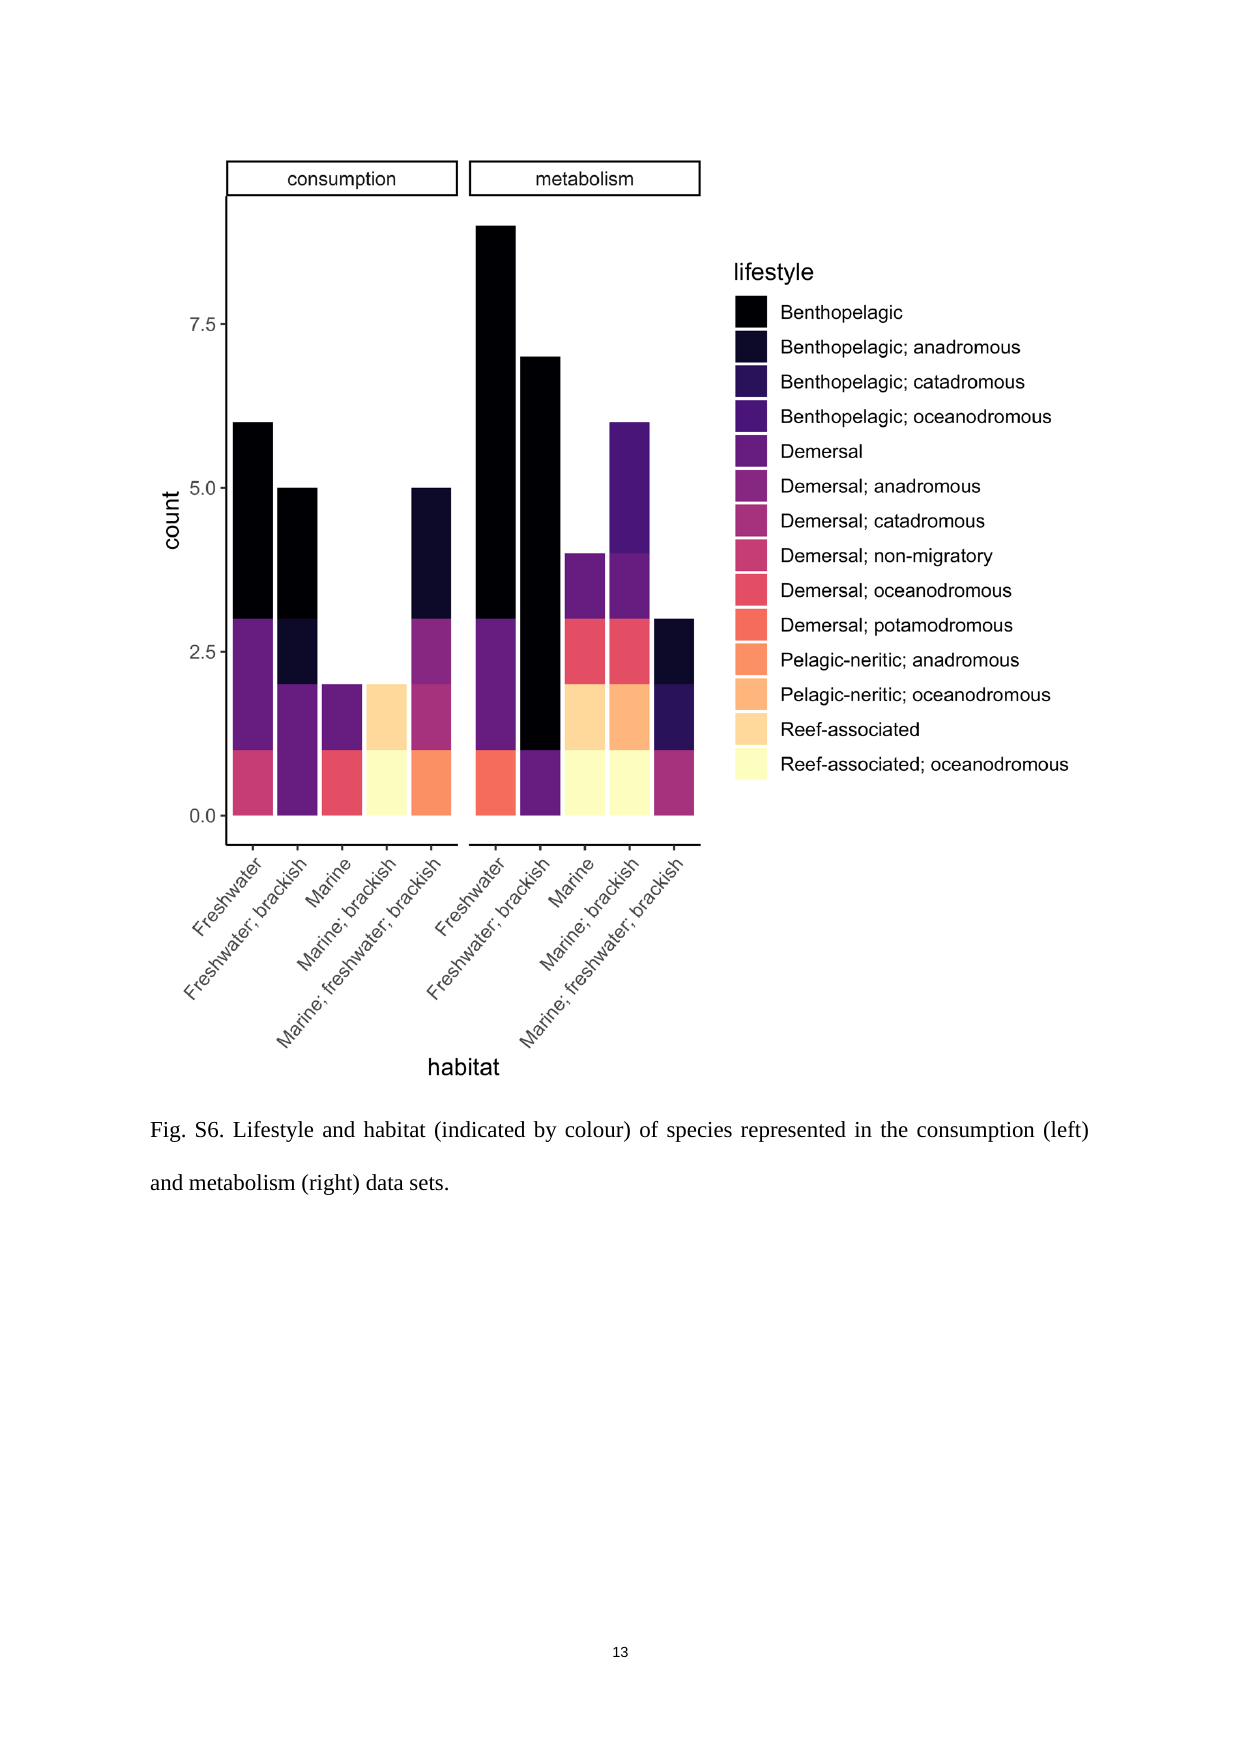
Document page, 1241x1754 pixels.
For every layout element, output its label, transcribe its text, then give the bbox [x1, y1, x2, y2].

picture [150, 150, 1091, 1091]
text Fig. S6. Lifestyle and habitat (indicated by colour) of species represented in the consumption (left) and metabolism (right) data sets. [150, 1117, 1090, 1196]
